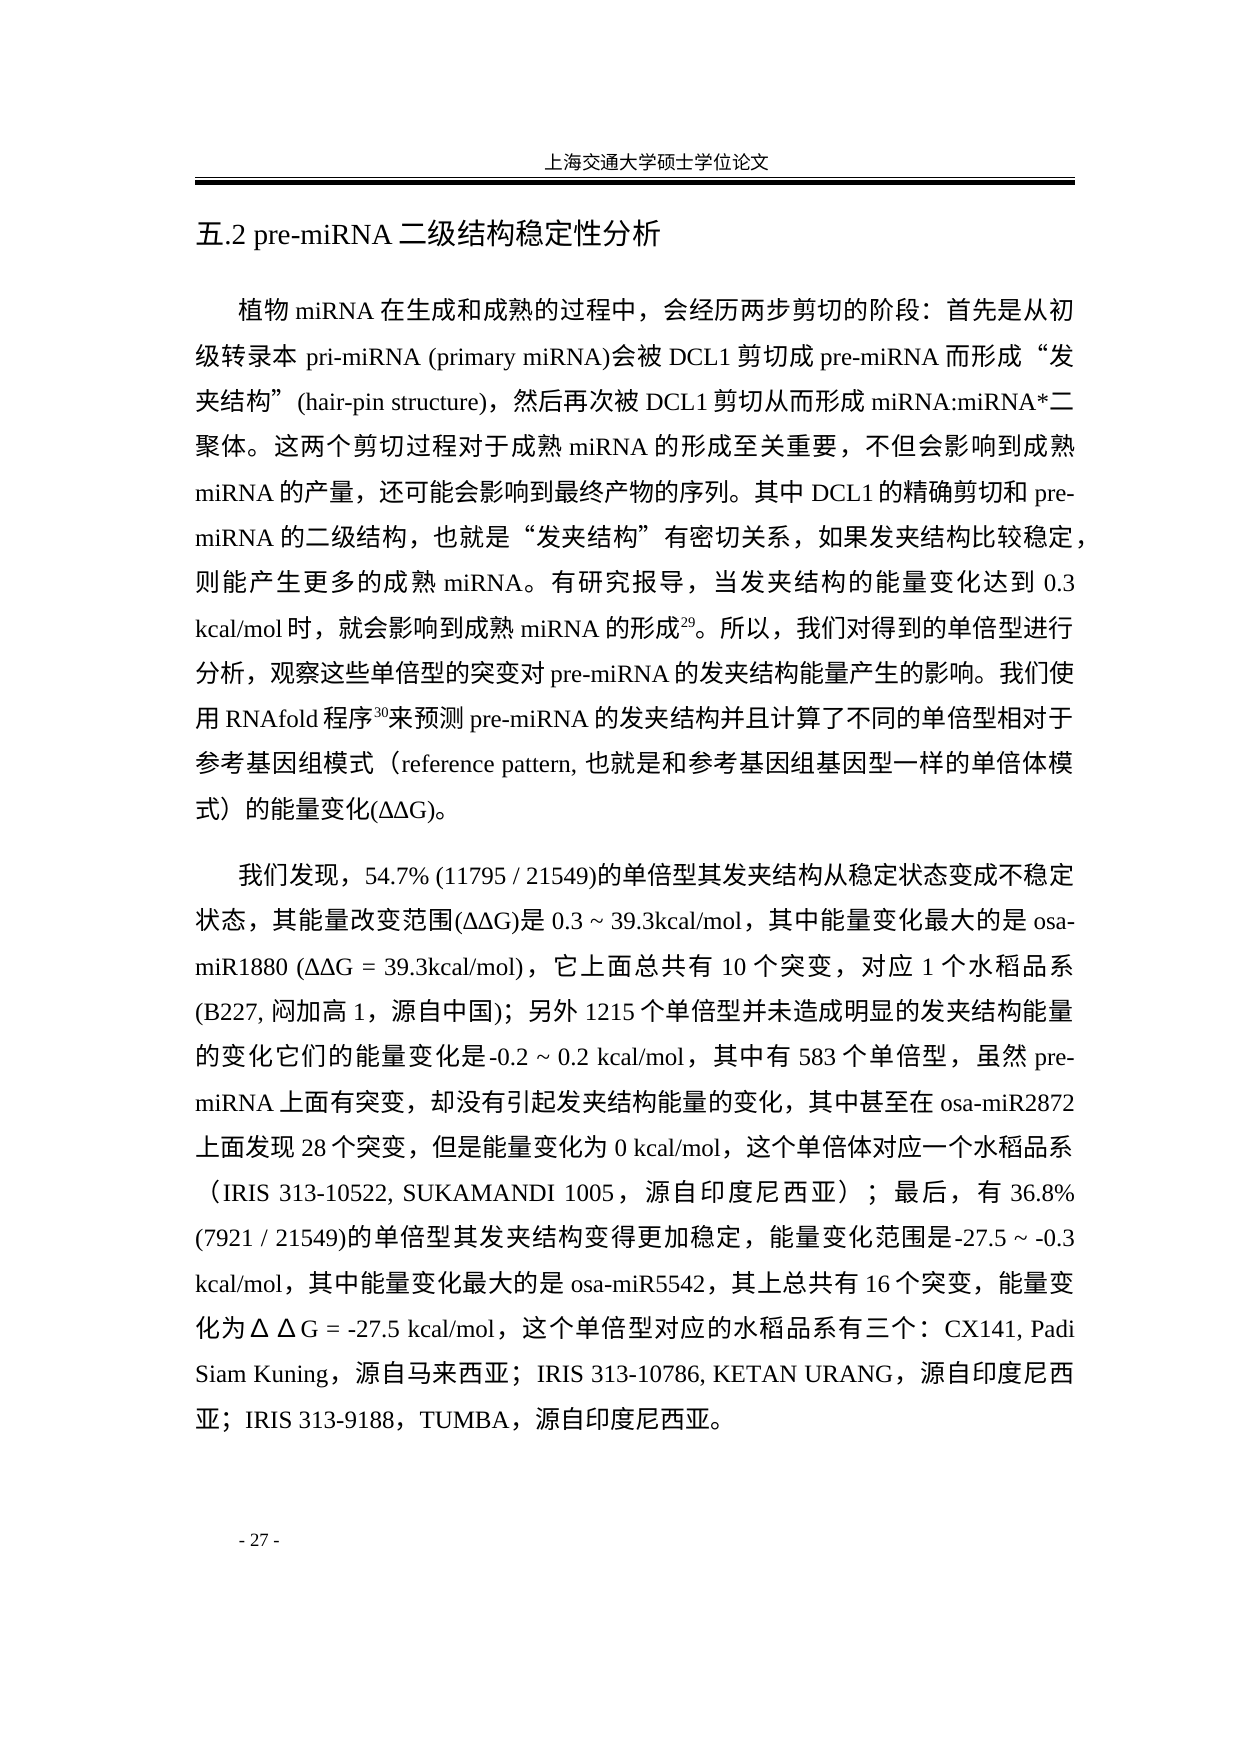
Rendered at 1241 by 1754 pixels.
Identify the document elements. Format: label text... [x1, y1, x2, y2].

subtitle pre-miRNA二级结构稳定性分析 [195, 211, 1075, 253]
text 我们发现，54.7% (11795 / 21549)的单倍型其发夹结构从稳定状态变成不稳定状态，其能量改变范围(∆∆G)是0.3 ~ 39.3kcal/mol，其中能量变化最大的是osa-miR1880 (∆∆G = 39.3kcal/mol)，它上面总共有10个突变，对应1个水稻品系(B227, 闷加高1，源自中国)；另外1215个单倍型并未造成明显的发夹结构能量的变化它们的能量变化是-0.2 ~ 0.2 kcal/mol，其中有583个单倍型，虽然pre-miRNA上面有突变，却没有引起发夹结构能量的变化，其中甚至在osa-miR2872上面发现28个突变，但是能量变化为0 kcal/mol，这个单倍体对应一个水稻品系（IRIS 313-10522, SUKAMANDI 1005，源自印度尼西亚）；最后，有36.8% (7921 / 21549)的单倍型其发夹结构变得更加稳定，能量变化范围是-27.5 ~ -0.3 kcal/mol，其中能量变化最大的是osa-miR5542，其上总共有16个突变，能量变化为∆∆G = -27.5 kcal/mol，这个单倍型对应的水稻品系有三个：CX141, Padi Siam Kuning，源自马来西亚；IRIS 313-10786, KETAN URANG，源自印度尼西亚；IRIS 313-9188，TUMBA，源自印度尼西亚。 [195, 855, 1075, 1435]
text 植物miRNA在生成和成熟的过程中，会经历两步剪切的阶段：首先是从初级转录本 pri-miRNA (primary miRNA)会被DCL1剪切成pre-miRNA而形成“发夹结构”(hair-pin structure)，然后再次被DCL1剪切从而形成miRNA:miRNA*二聚体。这两个剪切过程对于成熟miRNA的形成至关重要，不但会影响到成熟miRNA的产量，还可能会影响到最终产物的序列。其中DCL1的精确剪切和pre-miRNA的二级结构，也就是“发夹结构”有密切关系，如果发夹结构比较稳定，则能产生更多的成熟miRNA。有研究报导，当发夹结构的能量变化达到0.3 kcal/mol时，就会影响到成熟miRNA的形成。所以，我们对得到的单倍型进行分析，观察这些单倍型的突变对pre-miRNA的发夹结构能量产生的影响。我们使用RNAfold程序来预测pre-miRNA的发夹结构并且计算了不同的单倍型相对于参考基因组模式（reference pattern, 也就是和参考基因组基因型一样的单倍体模式）的能量变化(∆∆G)。 [195, 291, 1075, 826]
